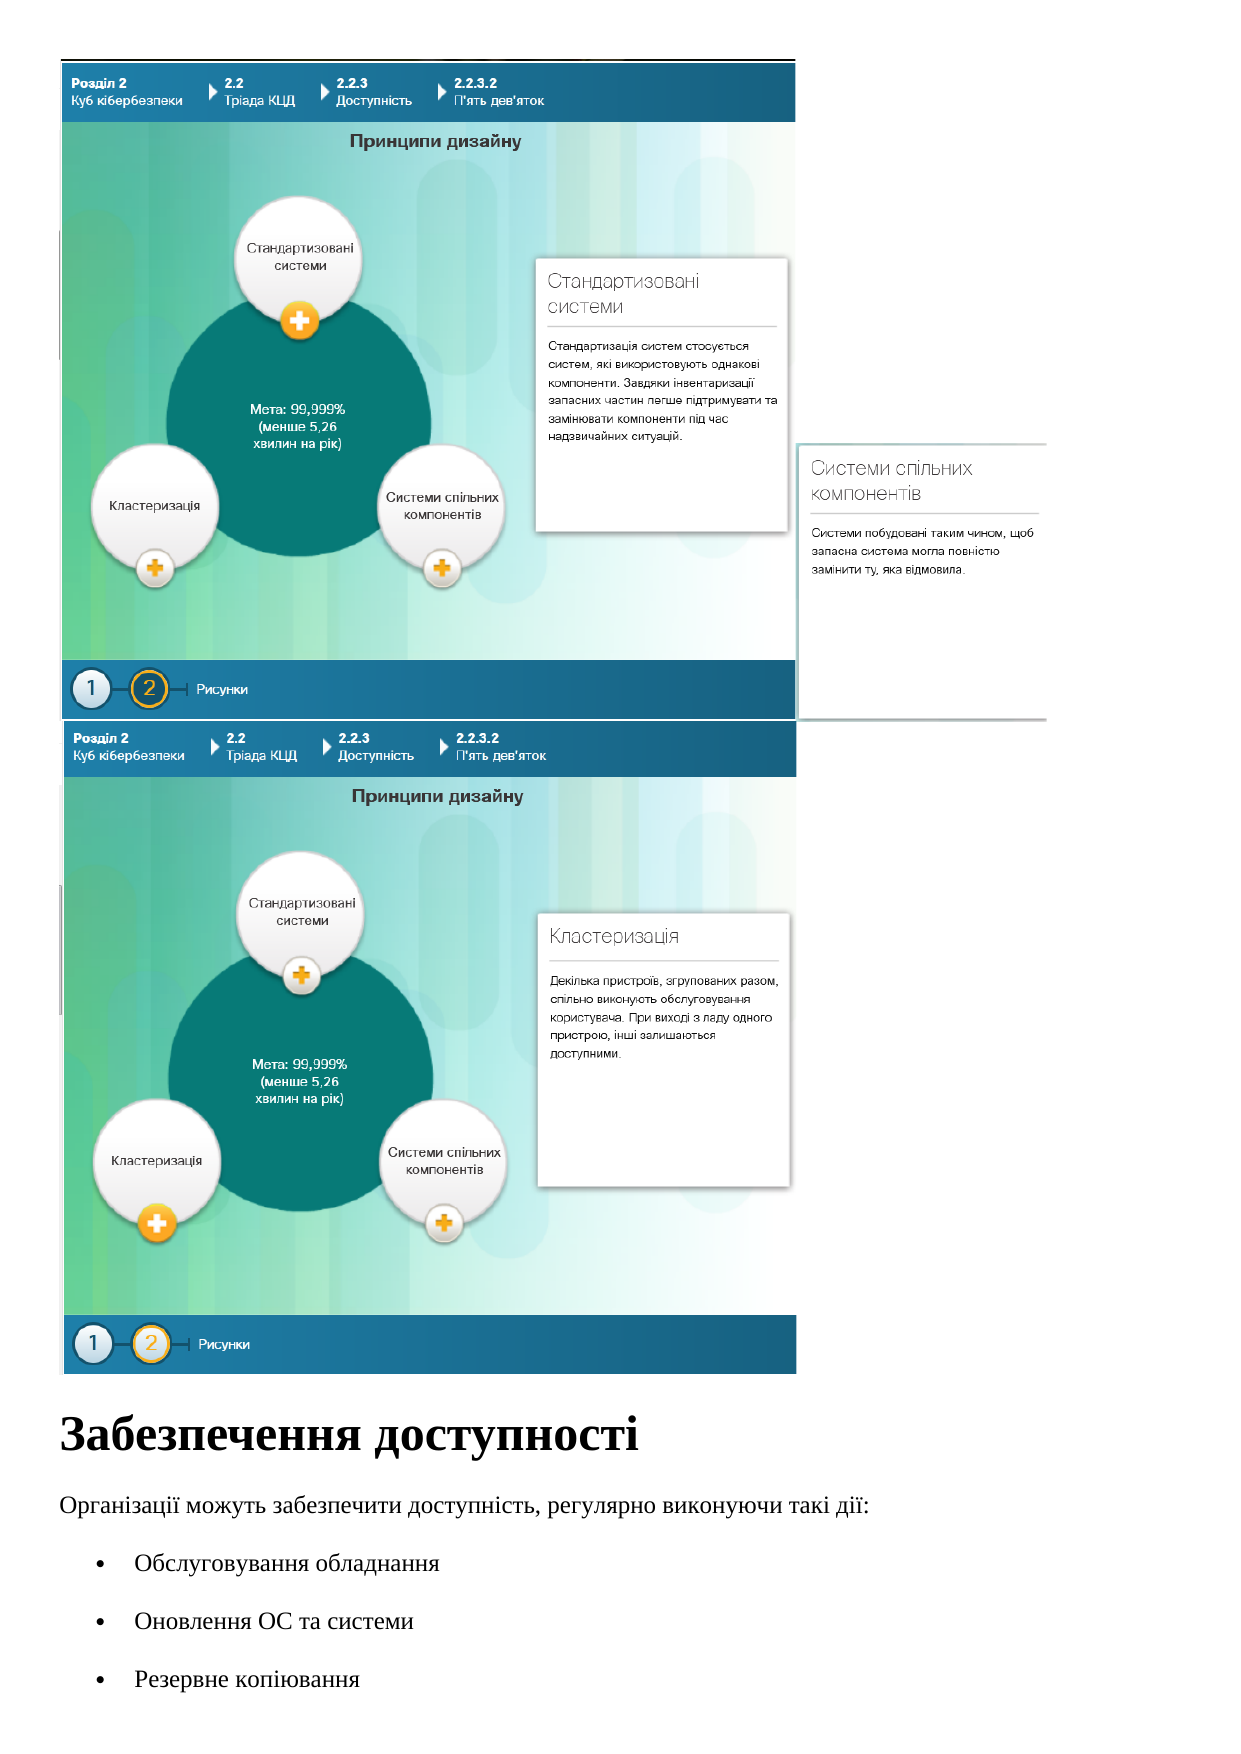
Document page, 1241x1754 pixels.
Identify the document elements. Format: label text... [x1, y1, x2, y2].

list Оновлення ОС та системи [97, 1606, 1181, 1635]
list Резервне копіювання [97, 1664, 1181, 1693]
list Обслуговування обладнання [97, 1548, 1181, 1577]
picture [59, 59, 1047, 1375]
subtitle Забезпечення доступності [59, 1404, 1181, 1461]
text Організації можуть забезпечити доступність, регулярно виконуючи такі дії: [59, 1491, 1181, 1519]
